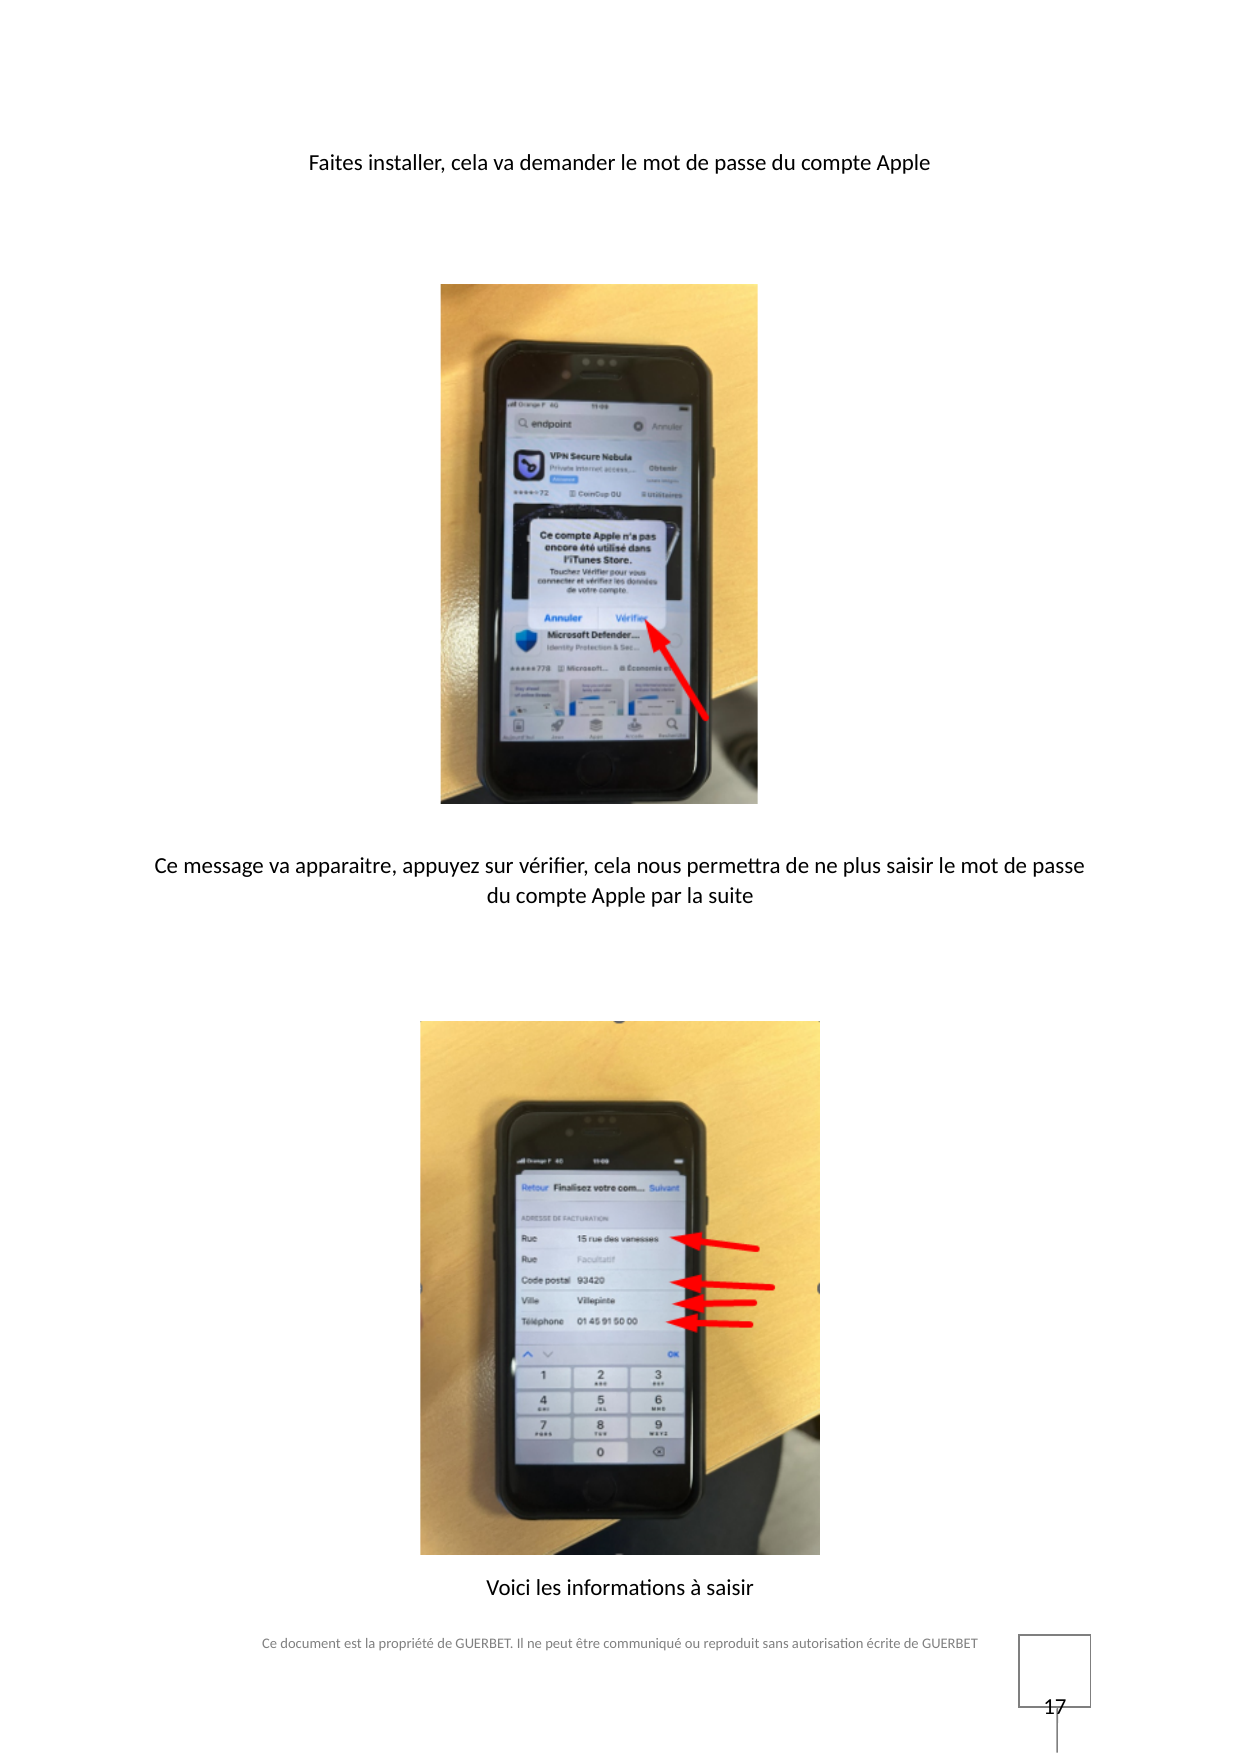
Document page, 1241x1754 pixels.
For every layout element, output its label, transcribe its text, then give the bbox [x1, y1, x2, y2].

picture [440, 284, 758, 804]
picture [420, 1021, 820, 1555]
text Voici les informations à saisir [148, 1573, 1093, 1601]
text Faites installer, cela va demander le mot de passe du compte Apple [148, 148, 1093, 176]
text Ce message va apparaitre, appuyez sur vérifier, cela nous permettra de ne plus saisir le mot de passe du compte Apple par la suite [148, 851, 1093, 909]
